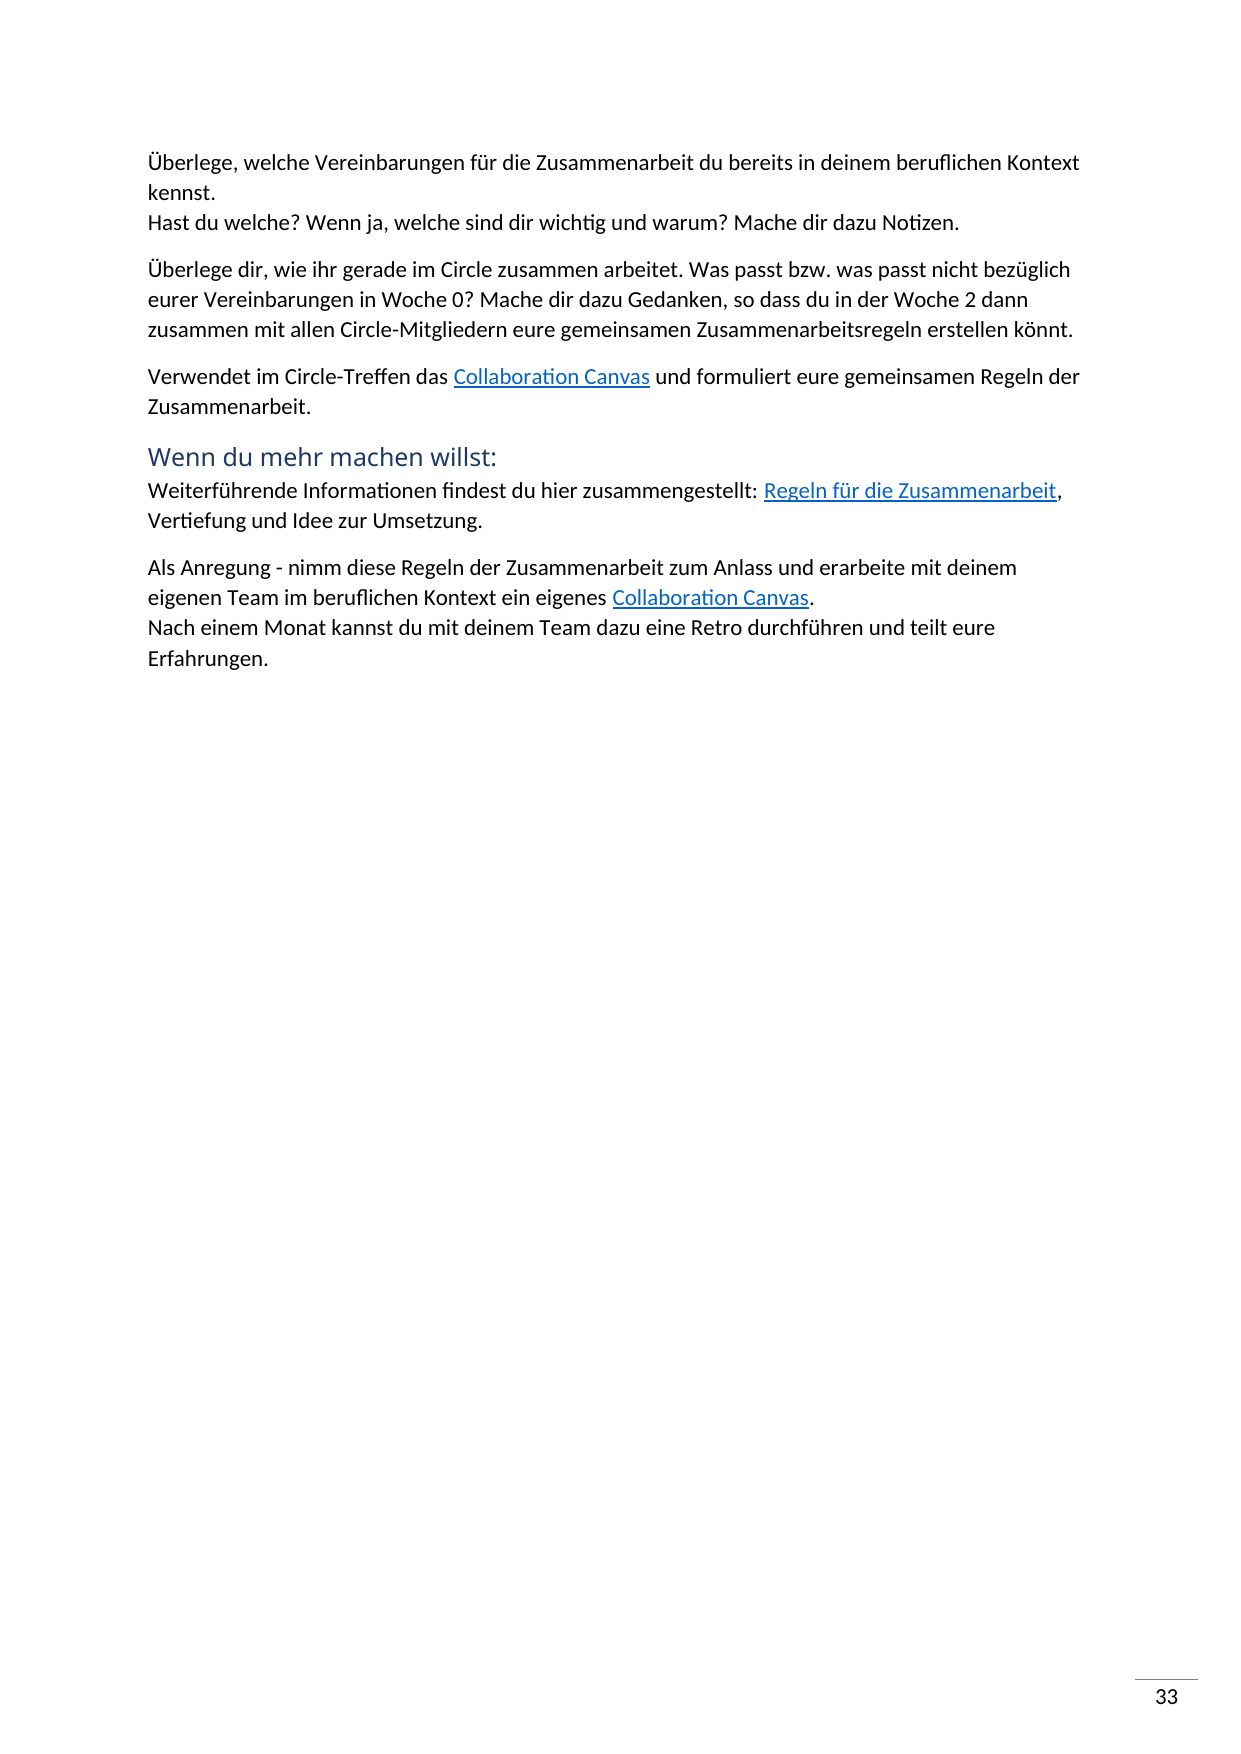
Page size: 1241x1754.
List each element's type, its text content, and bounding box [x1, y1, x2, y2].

text Weiterführende Informationen findest du hier zusammengestellt: Regeln für die Zusammenarbeit, Vertiefung und Idee zur Umsetzung. [148, 476, 1093, 534]
text Als Anregung - nimm diese Regeln der Zusammenarbeit zum Anlass und erarbeite mit deinem eigenen Team im beruflichen Kontext ein eigenes Collaboration Canvas. Nach einem Monat kannst du mit deinem Team dazu eine Retro durchführen und teilt eure Erfahrungen. [148, 553, 1093, 672]
text Verwendet im Circle-Treffen das Collaboration Canvas und formuliert eure gemeinsamen Regeln der Zusammenarbeit. [148, 362, 1093, 420]
subtitle Wenn du mehr machen willst: [148, 439, 1093, 473]
text Überlege, welche Vereinbarungen für die Zusammenarbeit du bereits in deinem beruflichen Kontext kennst. Hast du welche? Wenn ja, welche sind dir wichtig und warum? Mache dir dazu Notizen. [148, 148, 1093, 236]
text Überlege dir, wie ihr gerade im Circle zusammen arbeitet. Was passt bzw. was passt nicht bezüglich eurer Vereinbarungen in Woche 0? Mache dir dazu Gedanken, so dass du in der Woche 2 dann zusammen mit allen Circle-Mitgliedern eure gemeinsamen Zusammenarbeitsregeln erstellen könnt. [148, 255, 1093, 343]
